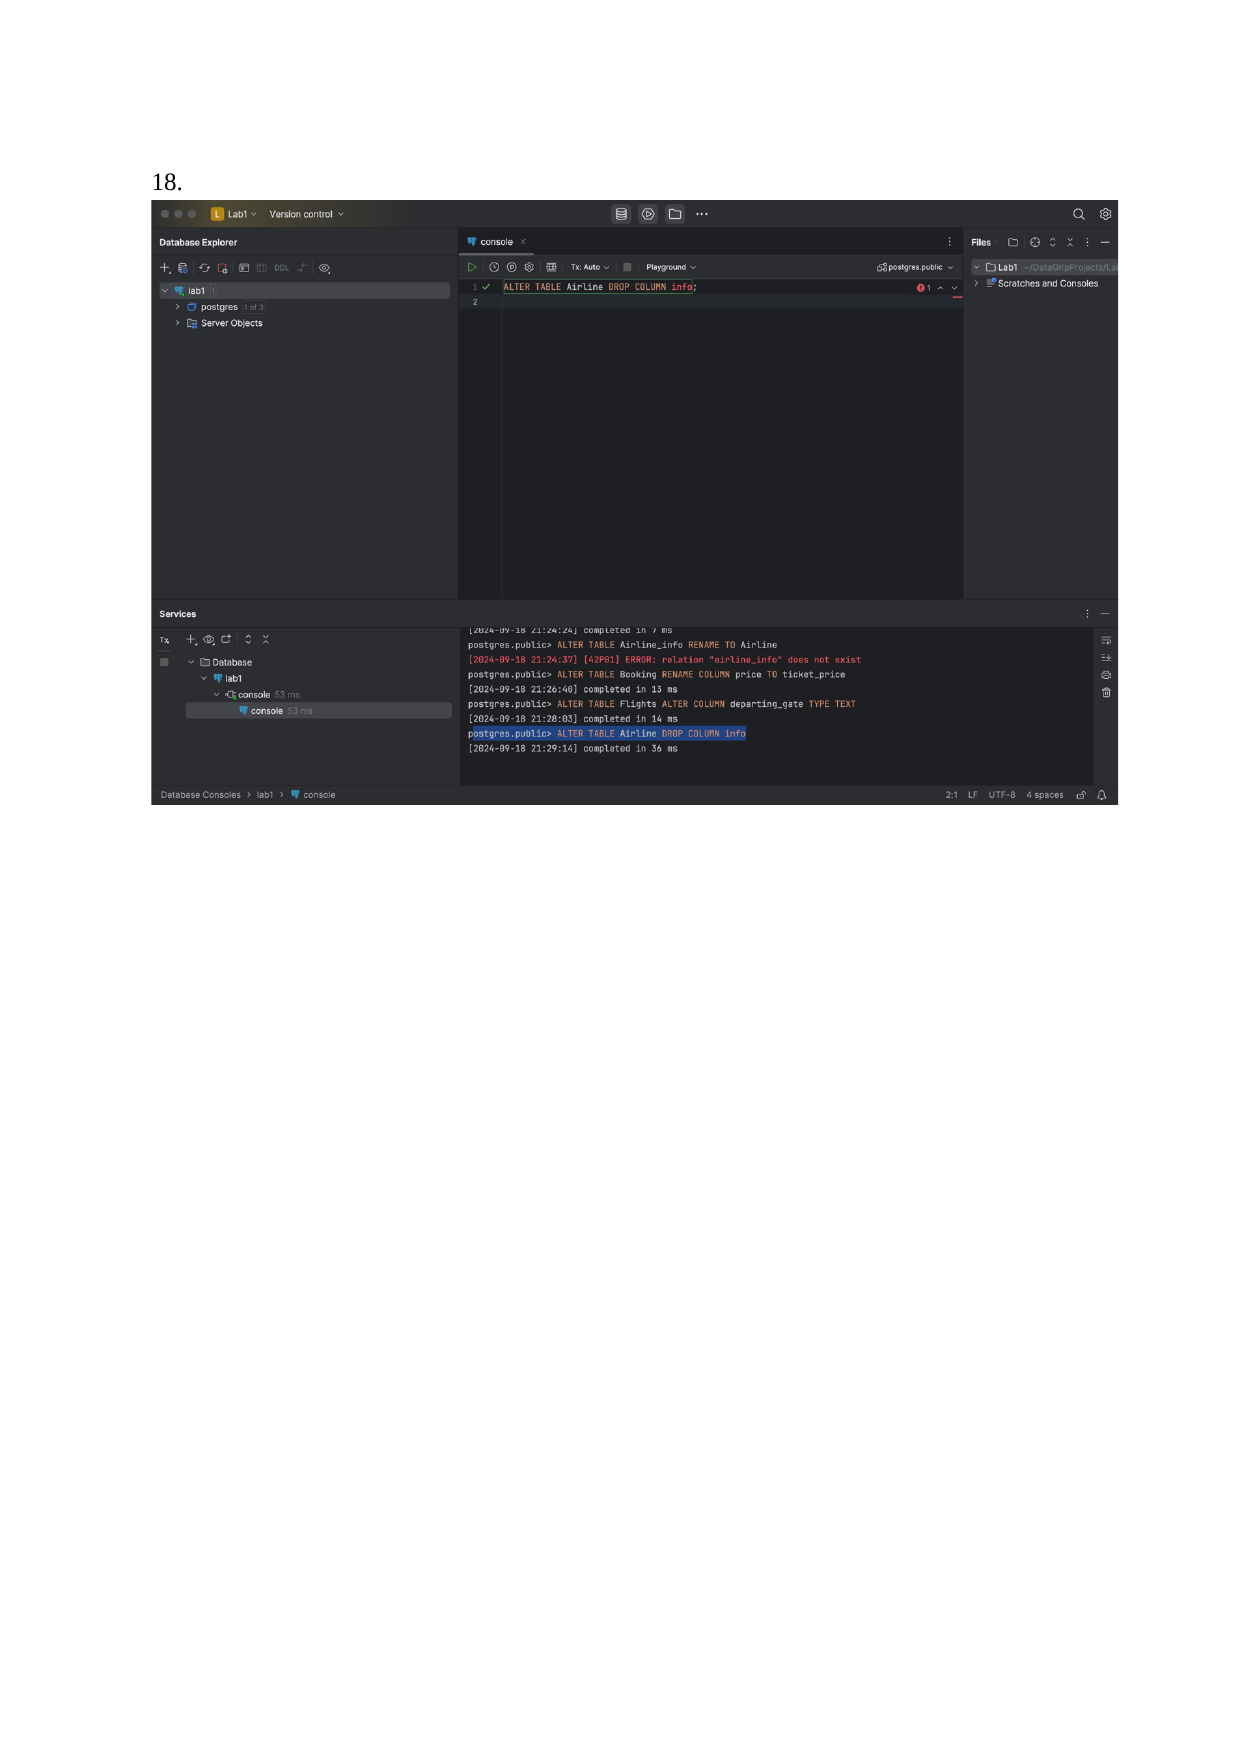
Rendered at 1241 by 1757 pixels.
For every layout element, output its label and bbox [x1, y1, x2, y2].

picture [151, 200, 1119, 805]
